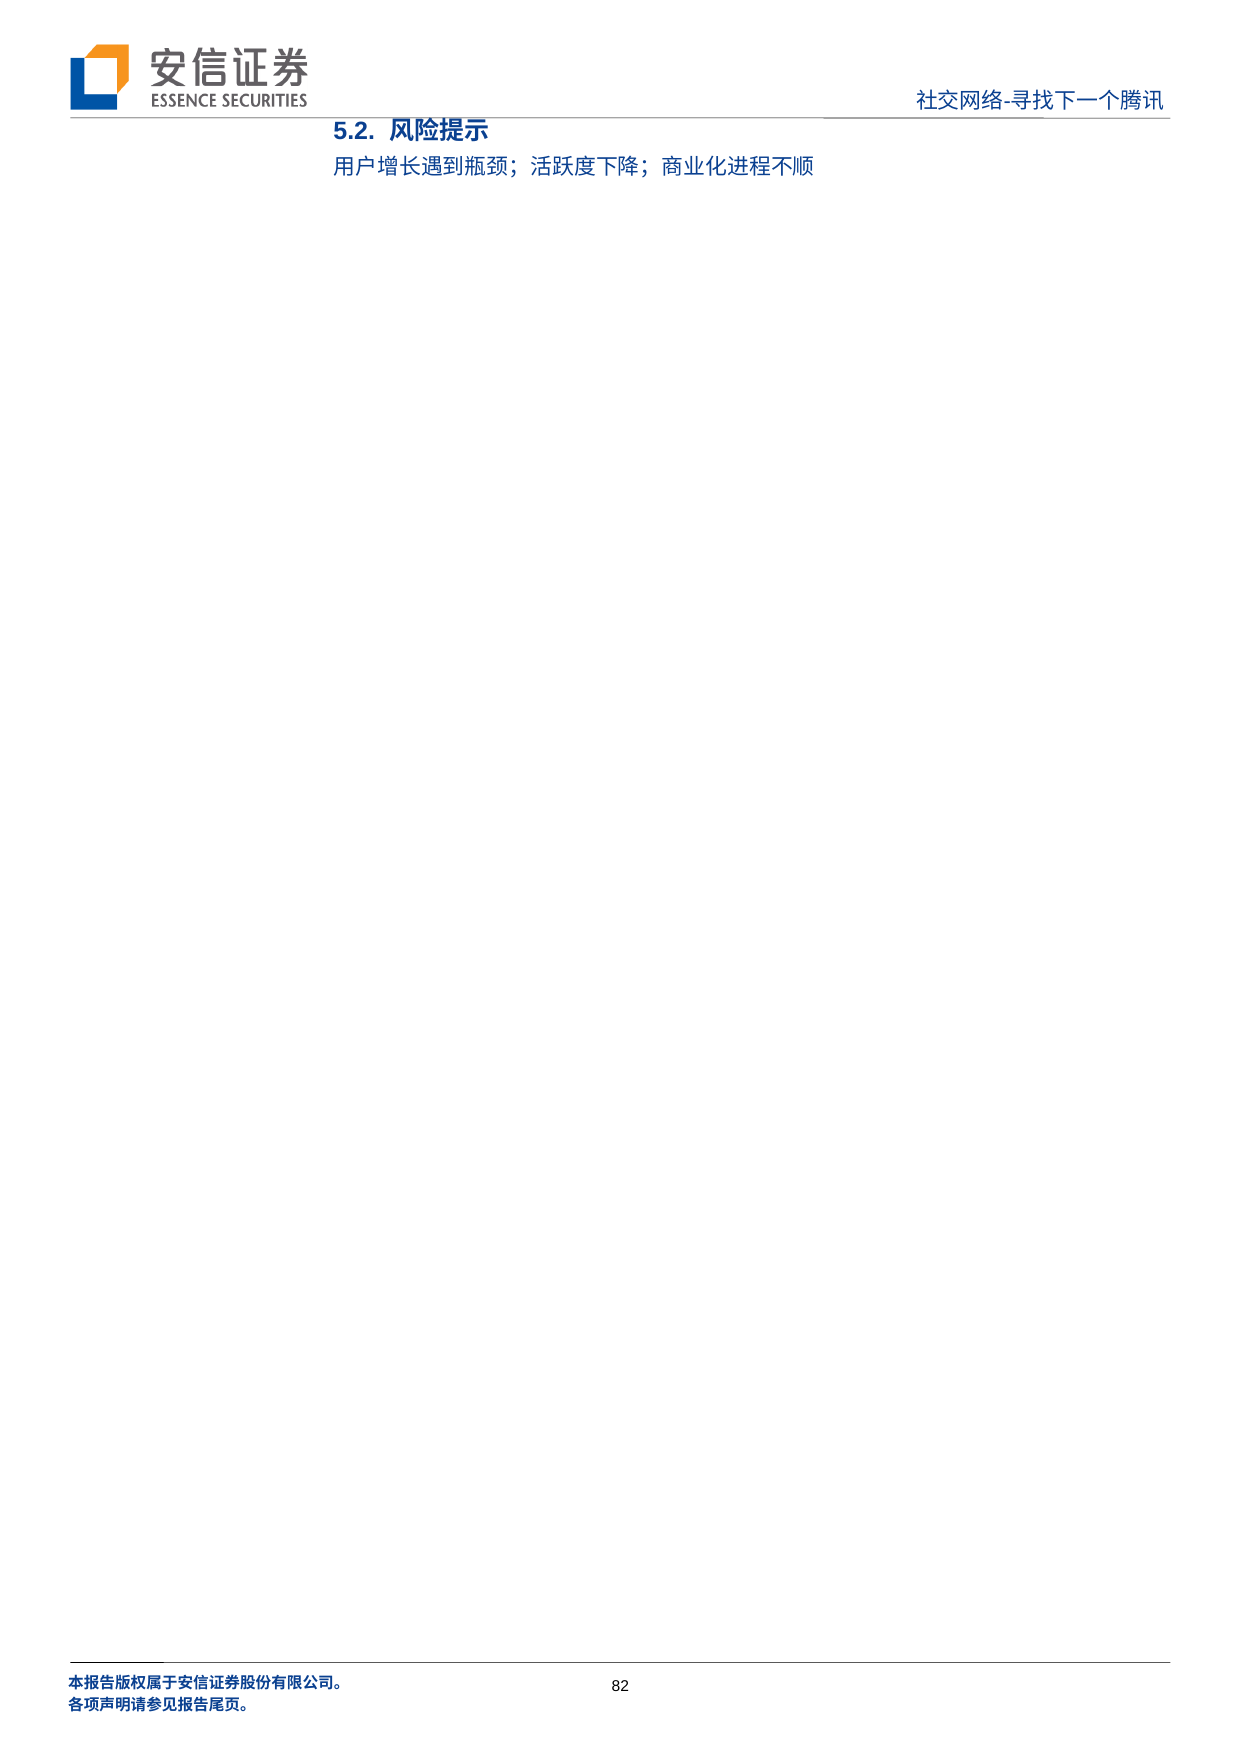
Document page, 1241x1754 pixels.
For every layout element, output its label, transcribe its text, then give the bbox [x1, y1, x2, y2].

picture [70, 44, 308, 110]
subtitle 风险提示 [333, 118, 1169, 145]
text 用户增长遇到瓶颈；活跃度下降；商业化进程不顺 [333, 149, 1169, 181]
